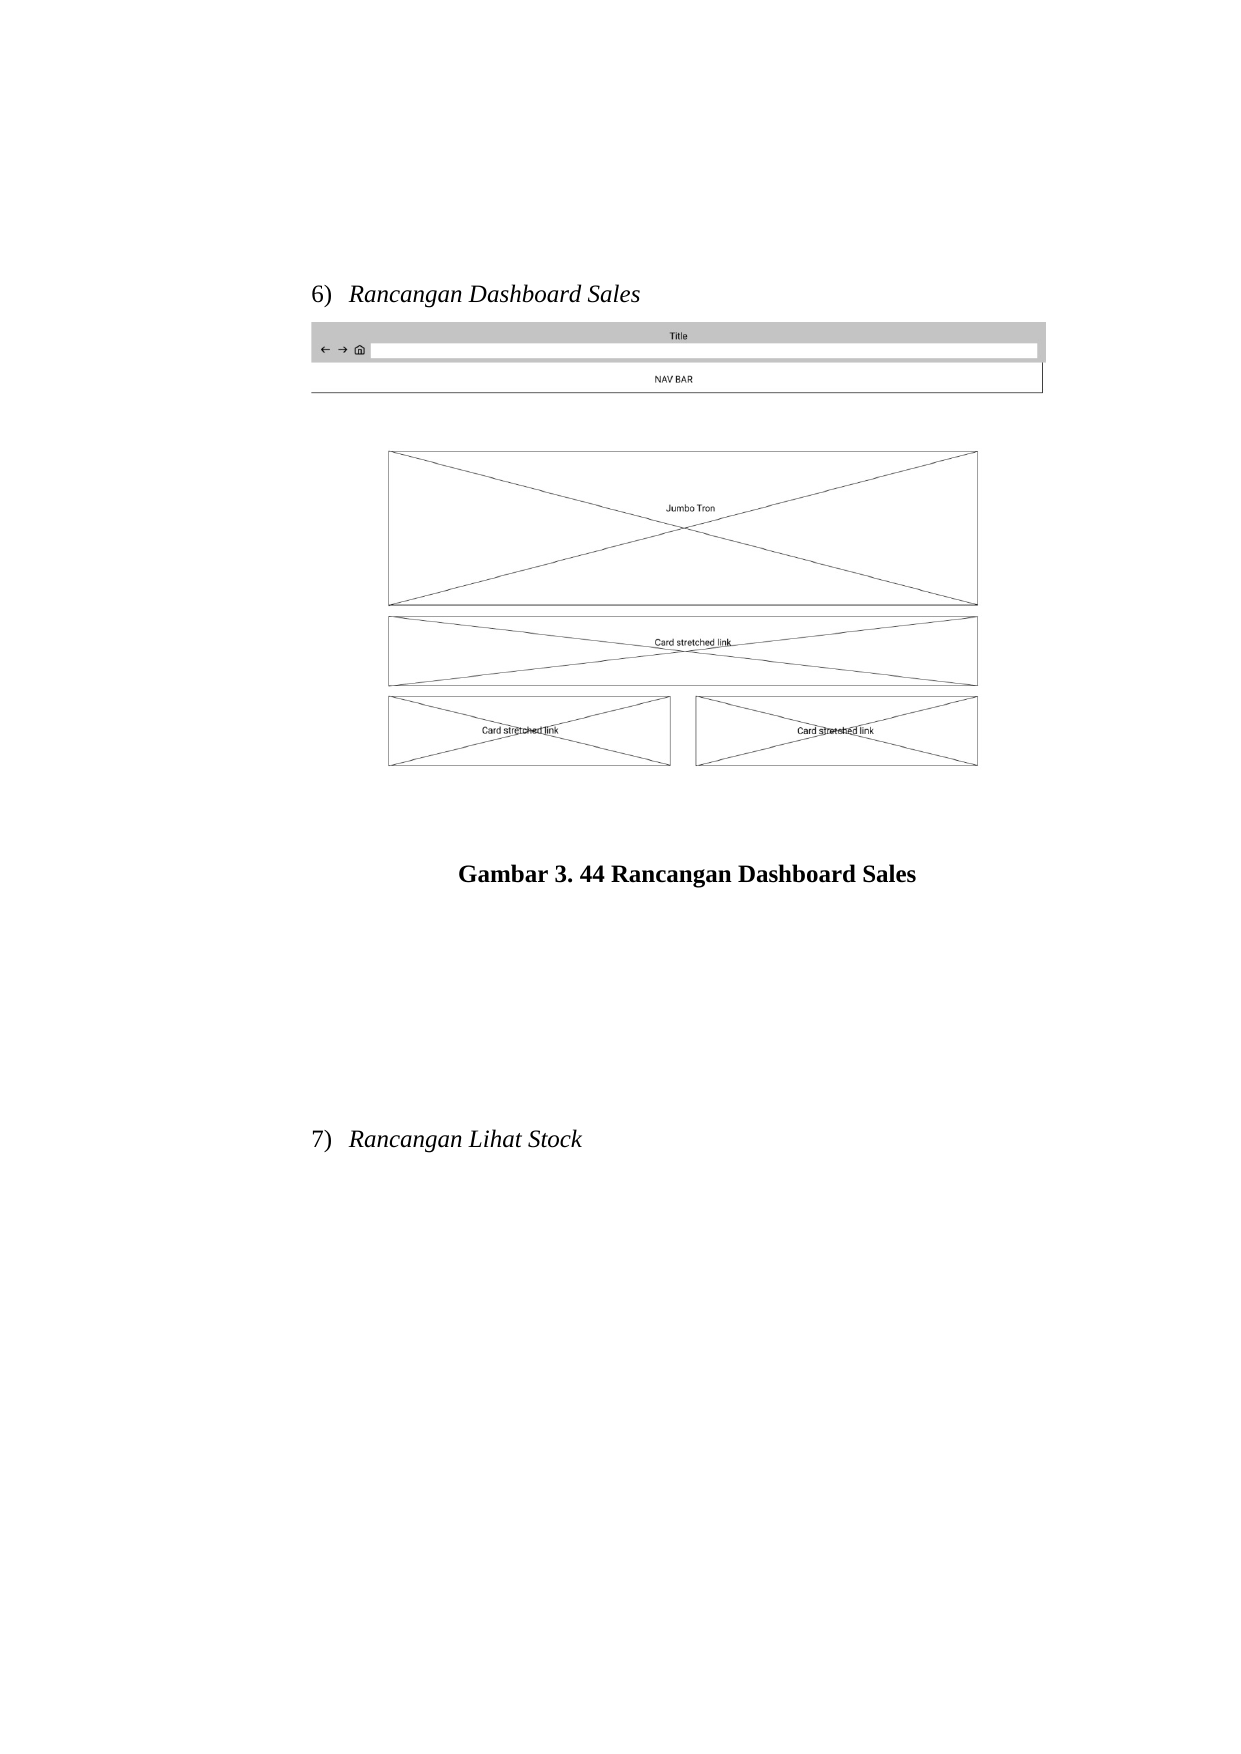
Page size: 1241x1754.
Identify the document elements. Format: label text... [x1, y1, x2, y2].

picture [311, 322, 1046, 845]
text Gambar 3. 44 Rancangan Dashboard Sales [311, 859, 1063, 888]
list Rancangan Lihat Stock [311, 1124, 1063, 1153]
list Rancangan Dashboard Sales [311, 279, 1063, 308]
